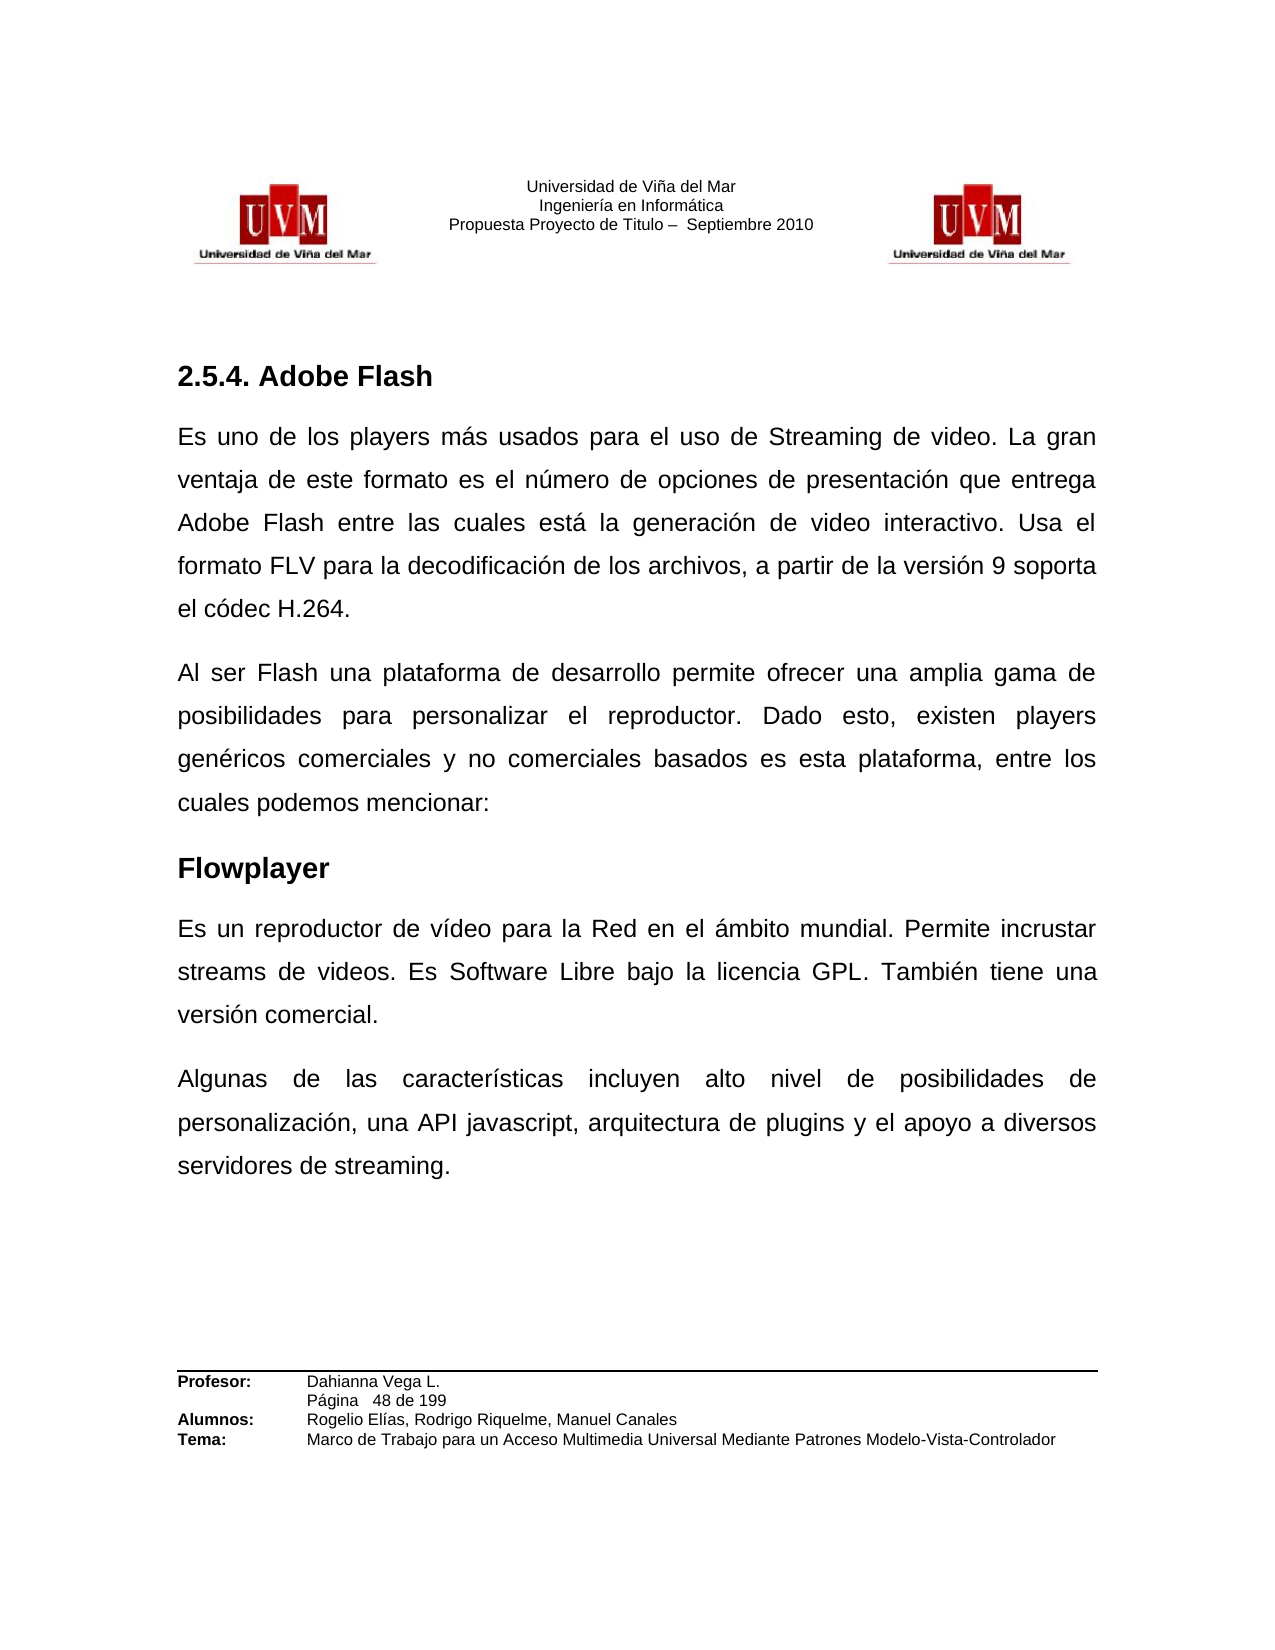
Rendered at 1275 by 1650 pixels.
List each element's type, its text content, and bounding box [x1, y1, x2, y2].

text Es uno de los players más usados para el uso de Streaming de video. La gran ventaja de este formato es el número de opciones de presentación que entrega Adobe Flash entre las cuales está la generación de video interactivo. Usa el formato FLV para la decodificación de los archivos, a partir de la versión 9 soporta el códec H.264. [177, 422, 1098, 623]
text Algunas de las características incluyen alto nivel de posibilidades de personalización, una API javascript, arquitectura de plugins y el apoyo a diversos servidores de streaming. [177, 1064, 1098, 1179]
picture [177, 176, 390, 267]
subtitle 2.5.4. Adobe Flash [177, 359, 1098, 392]
subtitle Flowplayer [177, 851, 1098, 885]
text Al ser Flash una plataforma de desarrollo permite ofrecer una amplia gama de posibilidades para personalizar el reproductor. Dado esto, existen players genéricos comerciales y no comerciales basados es esta plataforma, entre los cuales podemos mencionar: [177, 658, 1098, 816]
text Es un reproductor de vídeo para la Red en el ámbito mundial. Permite incrustar streams de videos. Es Software Libre bajo la licencia GPL. También tiene una versión comercial. [177, 914, 1098, 1029]
picture [871, 176, 1084, 267]
